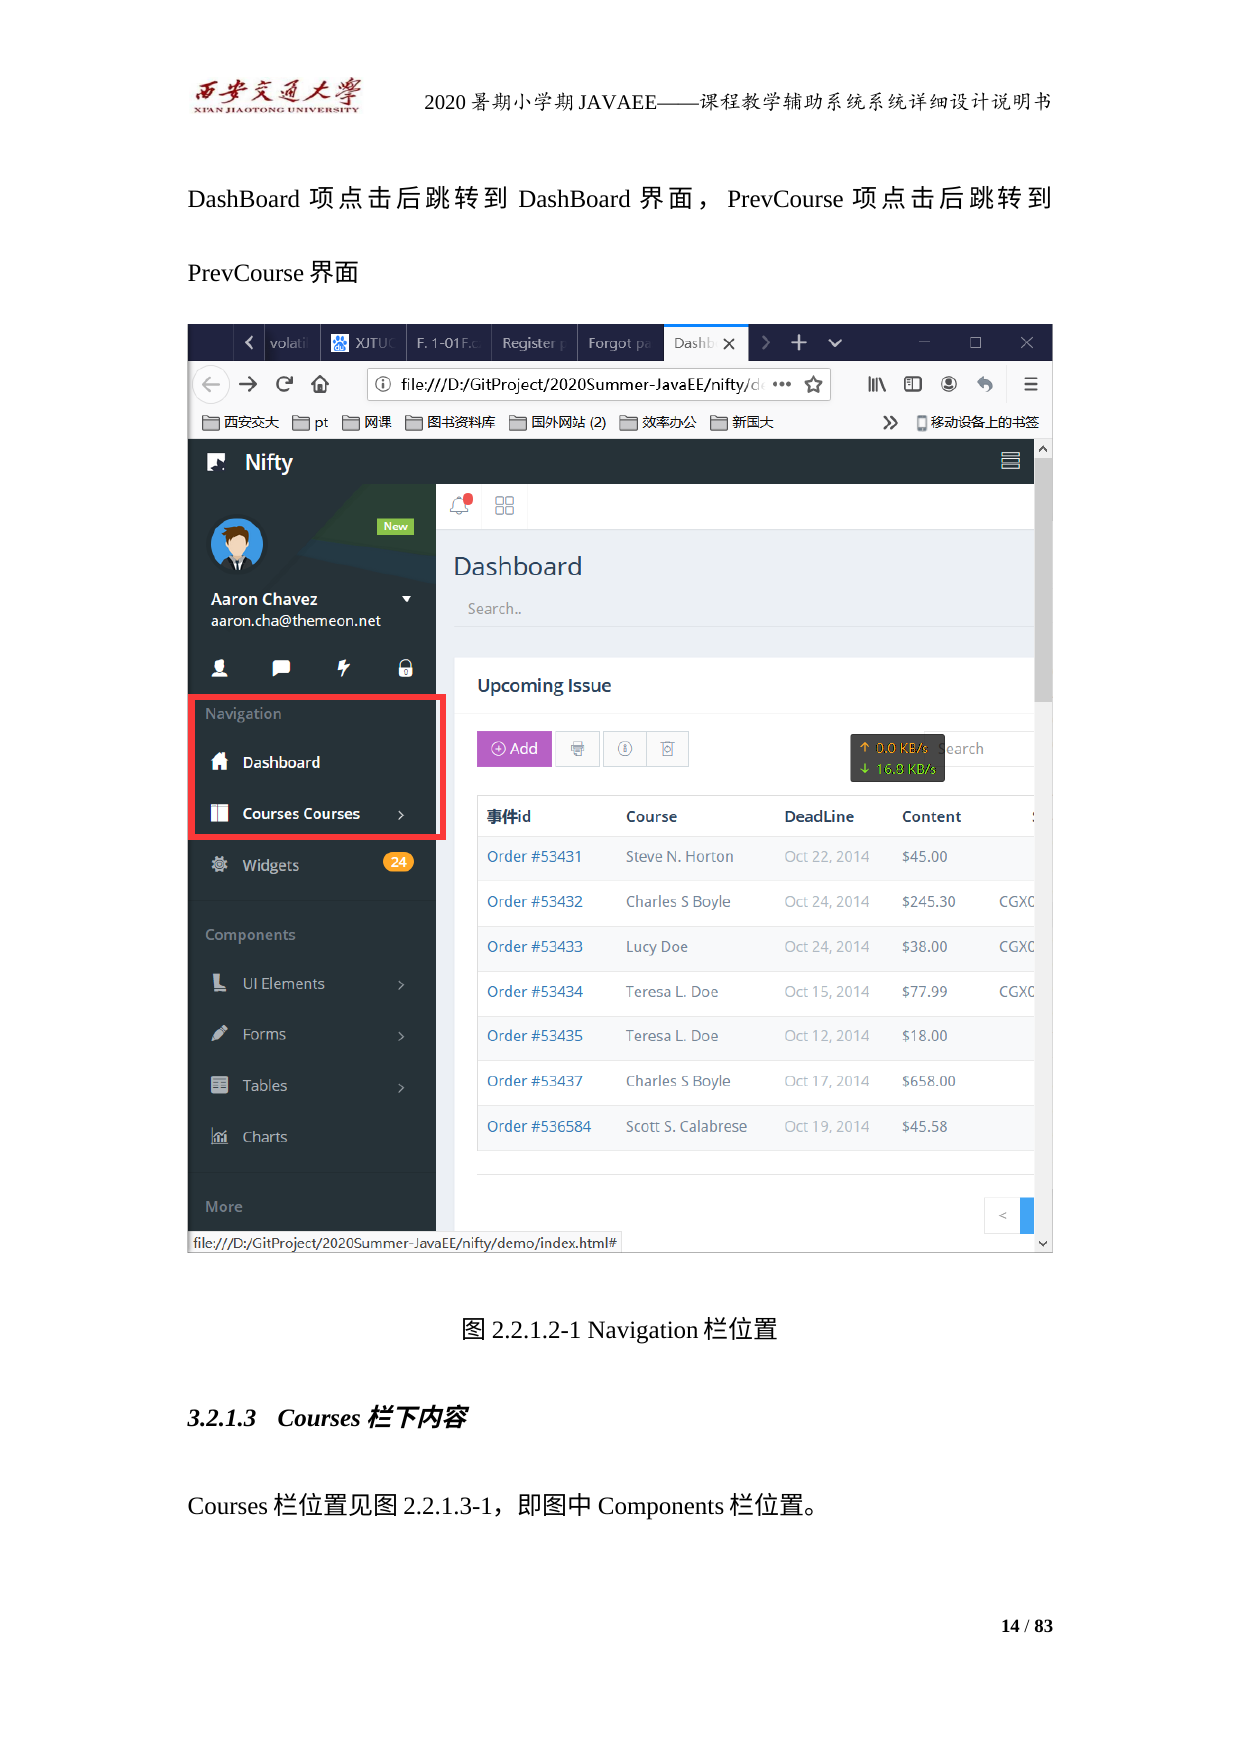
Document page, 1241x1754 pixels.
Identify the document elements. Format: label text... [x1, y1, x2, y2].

text 图2.2.1.2-1 Navigation栏位置 [187, 1294, 1053, 1362]
picture [189, 77, 364, 114]
subtitle Courses栏下内容 [187, 1382, 1053, 1450]
picture [187, 324, 1053, 1253]
text Courses栏位置见图2.2.1.3-1，即图中Components栏位置。 [187, 1469, 1053, 1537]
text DashBoard项点击后跳转到DashBoard界面，PrevCourse项点击后跳转到PrevCourse界面 [187, 163, 1053, 304]
